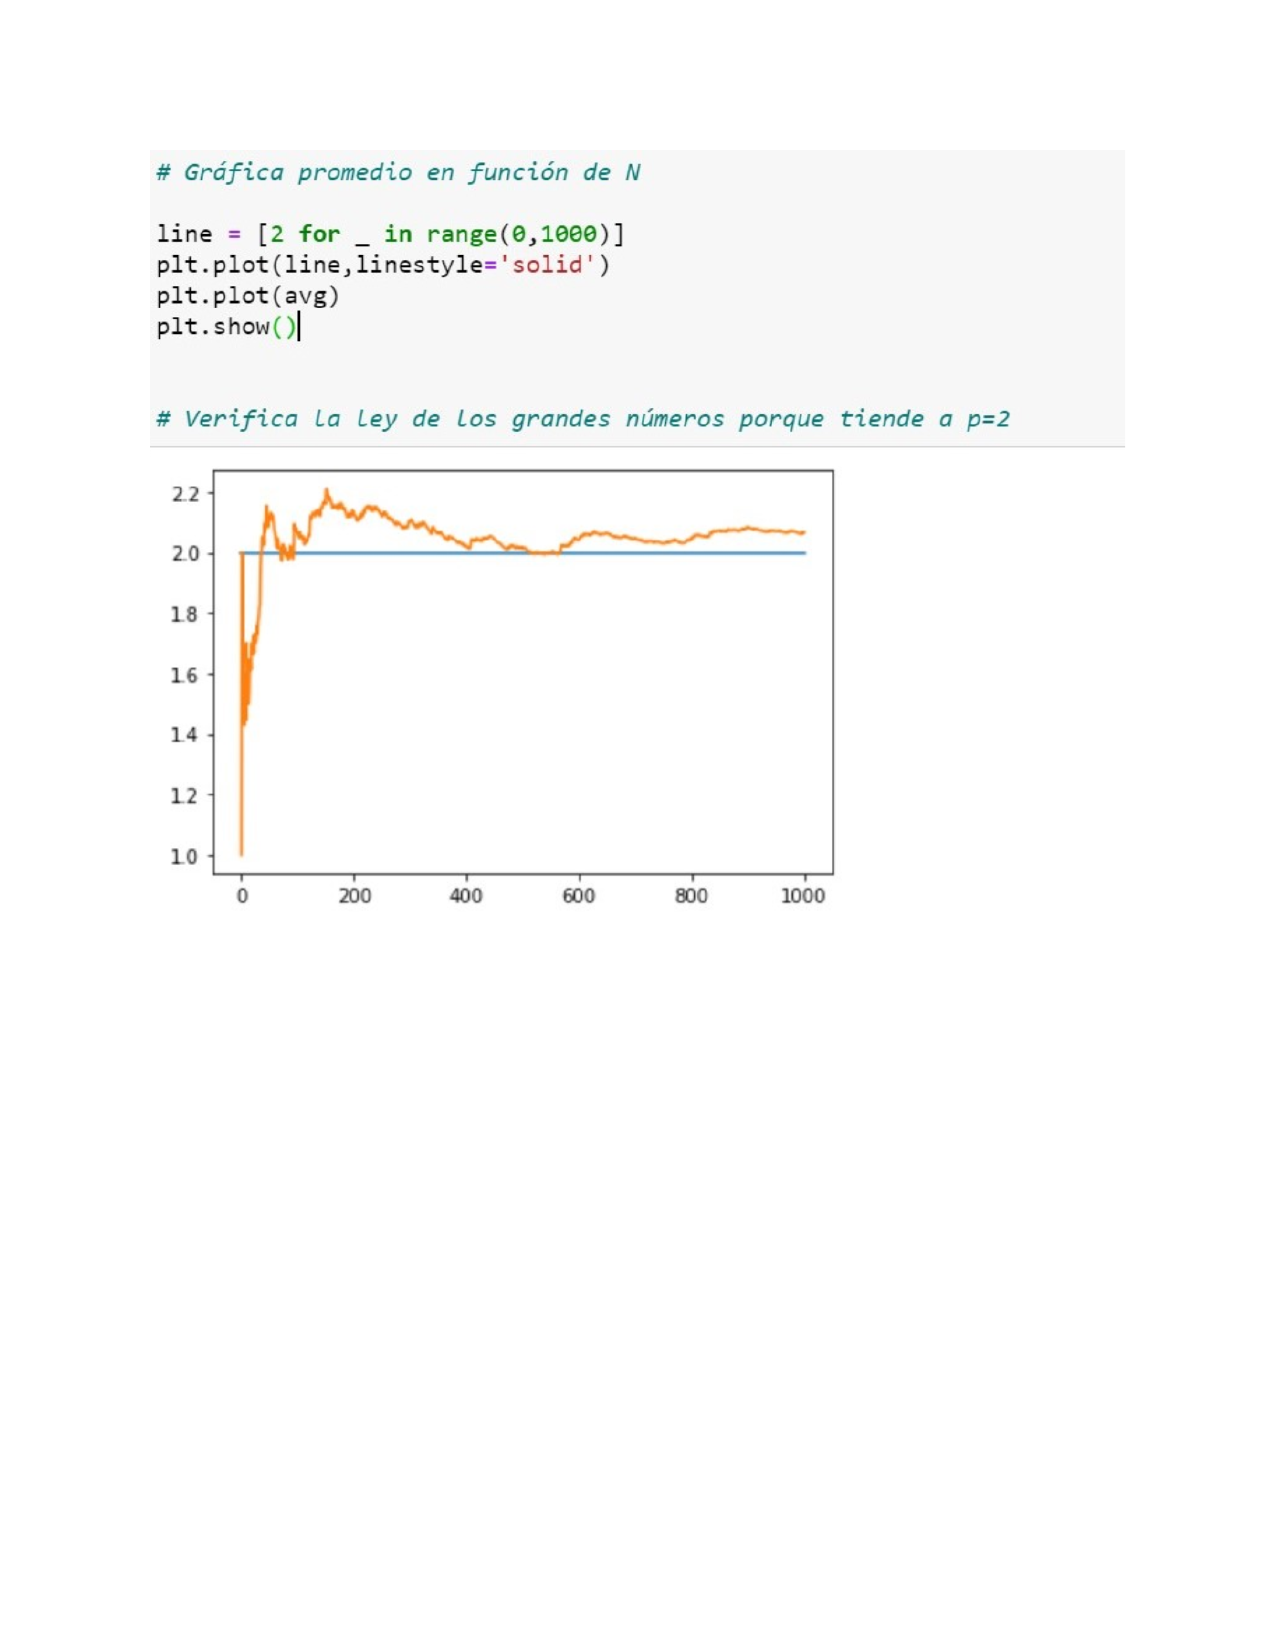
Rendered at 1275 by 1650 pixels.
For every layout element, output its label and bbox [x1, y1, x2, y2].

picture [150, 150, 1125, 922]
